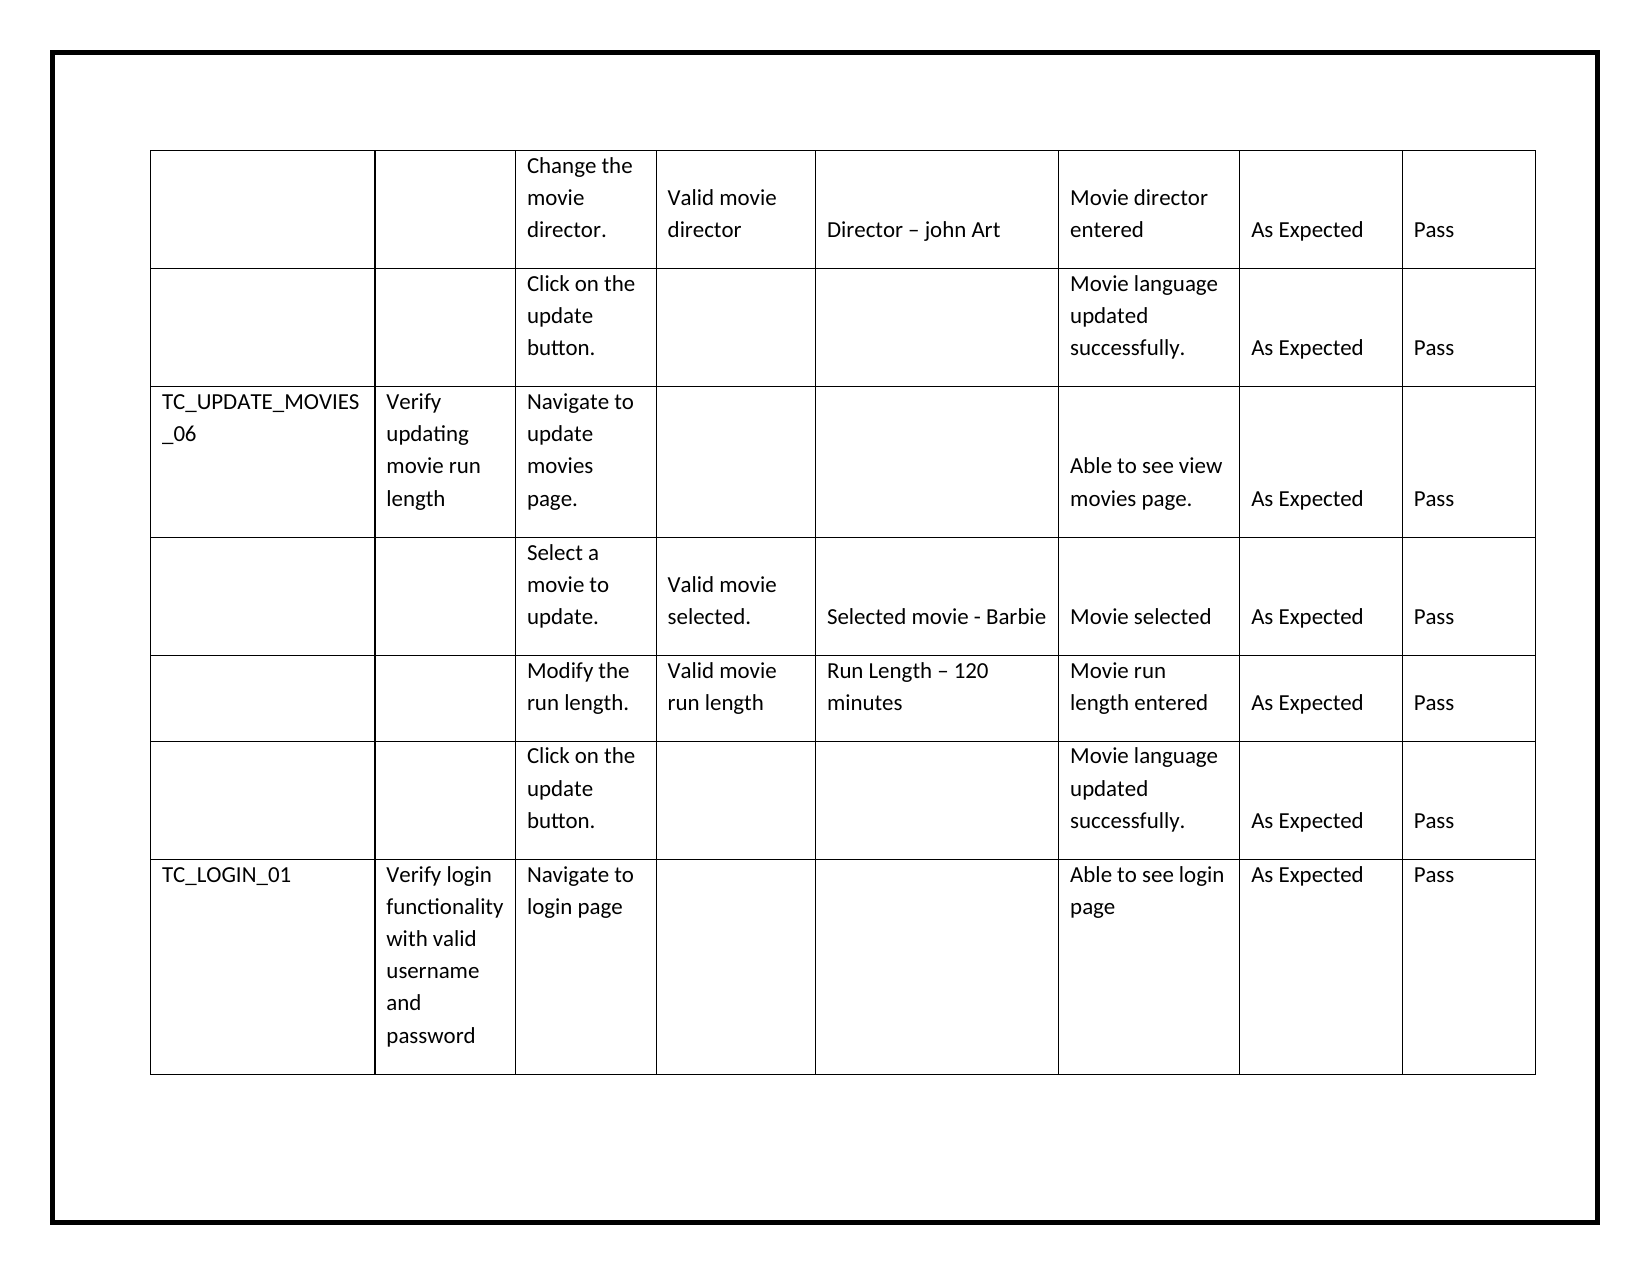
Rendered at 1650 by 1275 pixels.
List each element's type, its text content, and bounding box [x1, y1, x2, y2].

table_cell Change the movie director. [516, 151, 656, 268]
table_cell Pass [1403, 656, 1535, 741]
table_cell Click on the update button. [516, 269, 656, 386]
table_cell Select a movie to update. [516, 538, 656, 655]
table_cell Able to see view movies page. [1059, 387, 1239, 537]
table_cell Pass [1403, 538, 1535, 655]
table_cell As Expected [1240, 860, 1402, 1073]
table_cell Pass [1403, 387, 1535, 537]
table_cell Verify updating movie run length [376, 387, 515, 537]
table_cell [151, 151, 374, 268]
table_cell [657, 387, 815, 537]
table_cell [151, 538, 374, 655]
table_cell Valid movie selected. [657, 538, 815, 655]
table_cell Pass [1403, 151, 1535, 268]
table_cell TC_LOGIN_01 [151, 860, 374, 1073]
table_cell Verify login functionality with valid username and password [376, 860, 515, 1073]
table_cell [151, 656, 374, 741]
table_cell As Expected [1240, 269, 1402, 386]
table_cell Selected movie - Barbie [816, 538, 1058, 655]
table_cell Movie director entered [1059, 151, 1239, 268]
table_cell [816, 860, 1058, 1073]
table_cell Valid movie director [657, 151, 815, 268]
table_cell [657, 269, 815, 386]
table_cell [376, 151, 515, 268]
table_cell Pass [1403, 742, 1535, 859]
table_cell Navigate to update movies page. [516, 387, 656, 537]
table_cell As Expected [1240, 151, 1402, 268]
table_cell Movie run length entered [1059, 656, 1239, 741]
table_cell [151, 742, 374, 859]
table_cell [657, 860, 815, 1073]
table_cell [376, 742, 515, 859]
table_cell [816, 387, 1058, 537]
table_cell Valid movie run length [657, 656, 815, 741]
table_cell [376, 656, 515, 741]
table_cell Run Length – 120 minutes [816, 656, 1058, 741]
table_cell Pass [1403, 269, 1535, 386]
table_cell As Expected [1240, 387, 1402, 537]
table_cell Movie selected [1059, 538, 1239, 655]
table_cell Director – john Art [816, 151, 1058, 268]
table_cell As Expected [1240, 538, 1402, 655]
table_cell Click on the update button. [516, 742, 656, 859]
table_cell As Expected [1240, 656, 1402, 741]
table_cell Movie language updated successfully. [1059, 269, 1239, 386]
table_cell Navigate to login page [516, 860, 656, 1073]
table_cell Modify the run length. [516, 656, 656, 741]
table_cell [657, 742, 815, 859]
table_cell Able to see login page [1059, 860, 1239, 1073]
table_cell Movie language updated successfully. [1059, 742, 1239, 859]
table_cell Pass [1403, 860, 1535, 1073]
table_cell TC_UPDATE_MOVIES_06 [151, 387, 374, 537]
table_cell [376, 538, 515, 655]
table_cell As Expected [1240, 742, 1402, 859]
table_cell [376, 269, 515, 386]
table_cell [816, 742, 1058, 859]
table_cell [151, 269, 374, 386]
table_cell [816, 269, 1058, 386]
